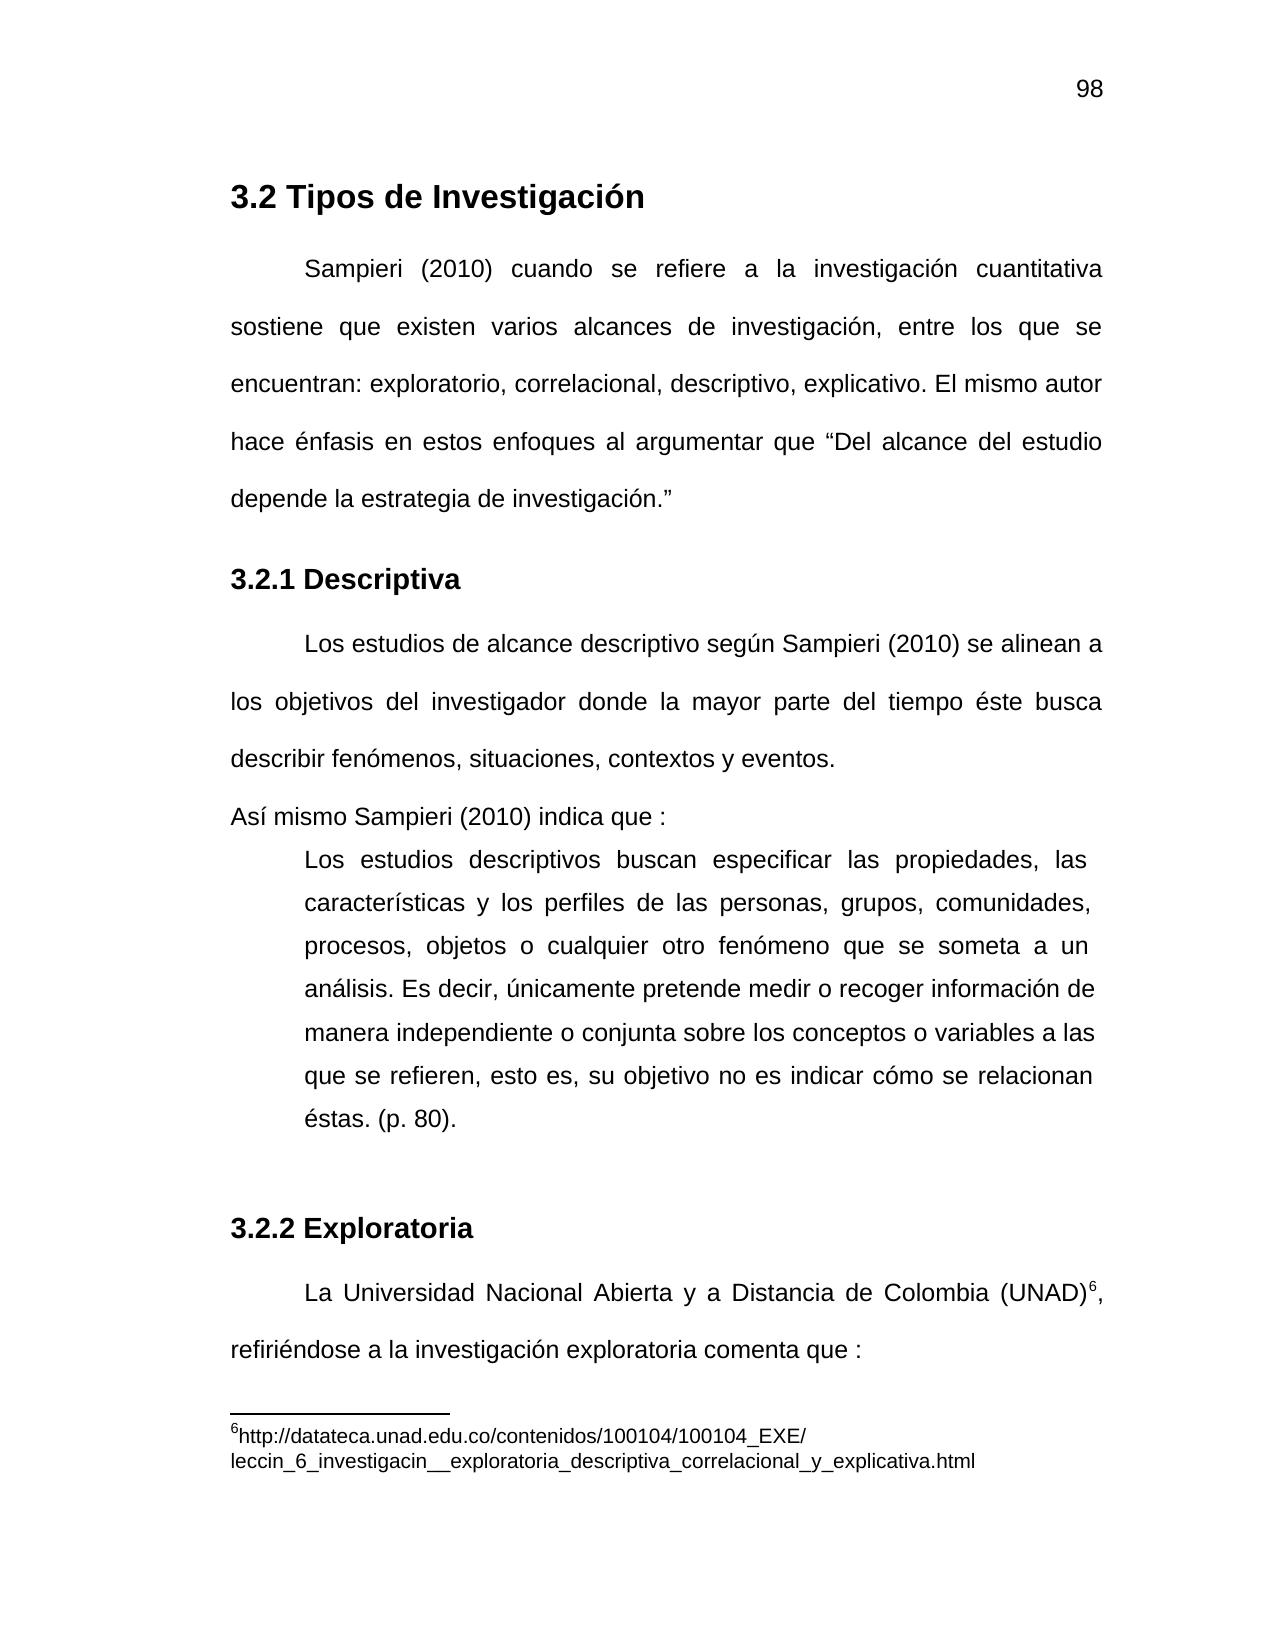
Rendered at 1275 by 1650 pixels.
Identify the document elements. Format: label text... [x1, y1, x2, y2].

text La Universidad Nacional Abierta y a Distancia de Colombia (UNAD), refiriéndose a la investigación exploratoria comenta que : [230, 1278, 1104, 1364]
subtitle 3.2.2 Exploratoria [230, 1211, 1104, 1244]
text Los estudios de alcance descriptivo según Sampieri (2010) se alinean a los objetivos del investigador donde la mayor parte del tiempo éste busca describir fenómenos, situaciones, contextos y eventos. [230, 629, 1104, 773]
text Sampieri (2010) cuando se refiere a la investigación cuantitativa sostiene que existen varios alcances de investigación, entre los que se encuentran: exploratorio, correlacional, descriptivo, explicativo. El mismo autor hace énfasis en estos enfoques al argumentar que “Del alcance del estudio depende la estrategia de investigación.” [230, 254, 1104, 513]
subtitle 3.2 Tipos de Investigación [230, 177, 1104, 216]
subtitle 3.2.1 Descriptiva [230, 562, 1104, 596]
text Así mismo Sampieri (2010) indica que : [230, 802, 1104, 831]
text Los estudios descriptivos buscan especificar las propiedades, las características y los perfiles de las personas, grupos, comunidades, procesos, objetos o cualquier otro fenómeno que se someta a un análisis. Es decir, únicamente pretende medir o recoger información de manera independiente o conjunta sobre los conceptos o variables a las que se refieren, esto es, su objetivo no es indicar cómo se relacionan éstas. (p. 80). [230, 845, 1104, 1133]
